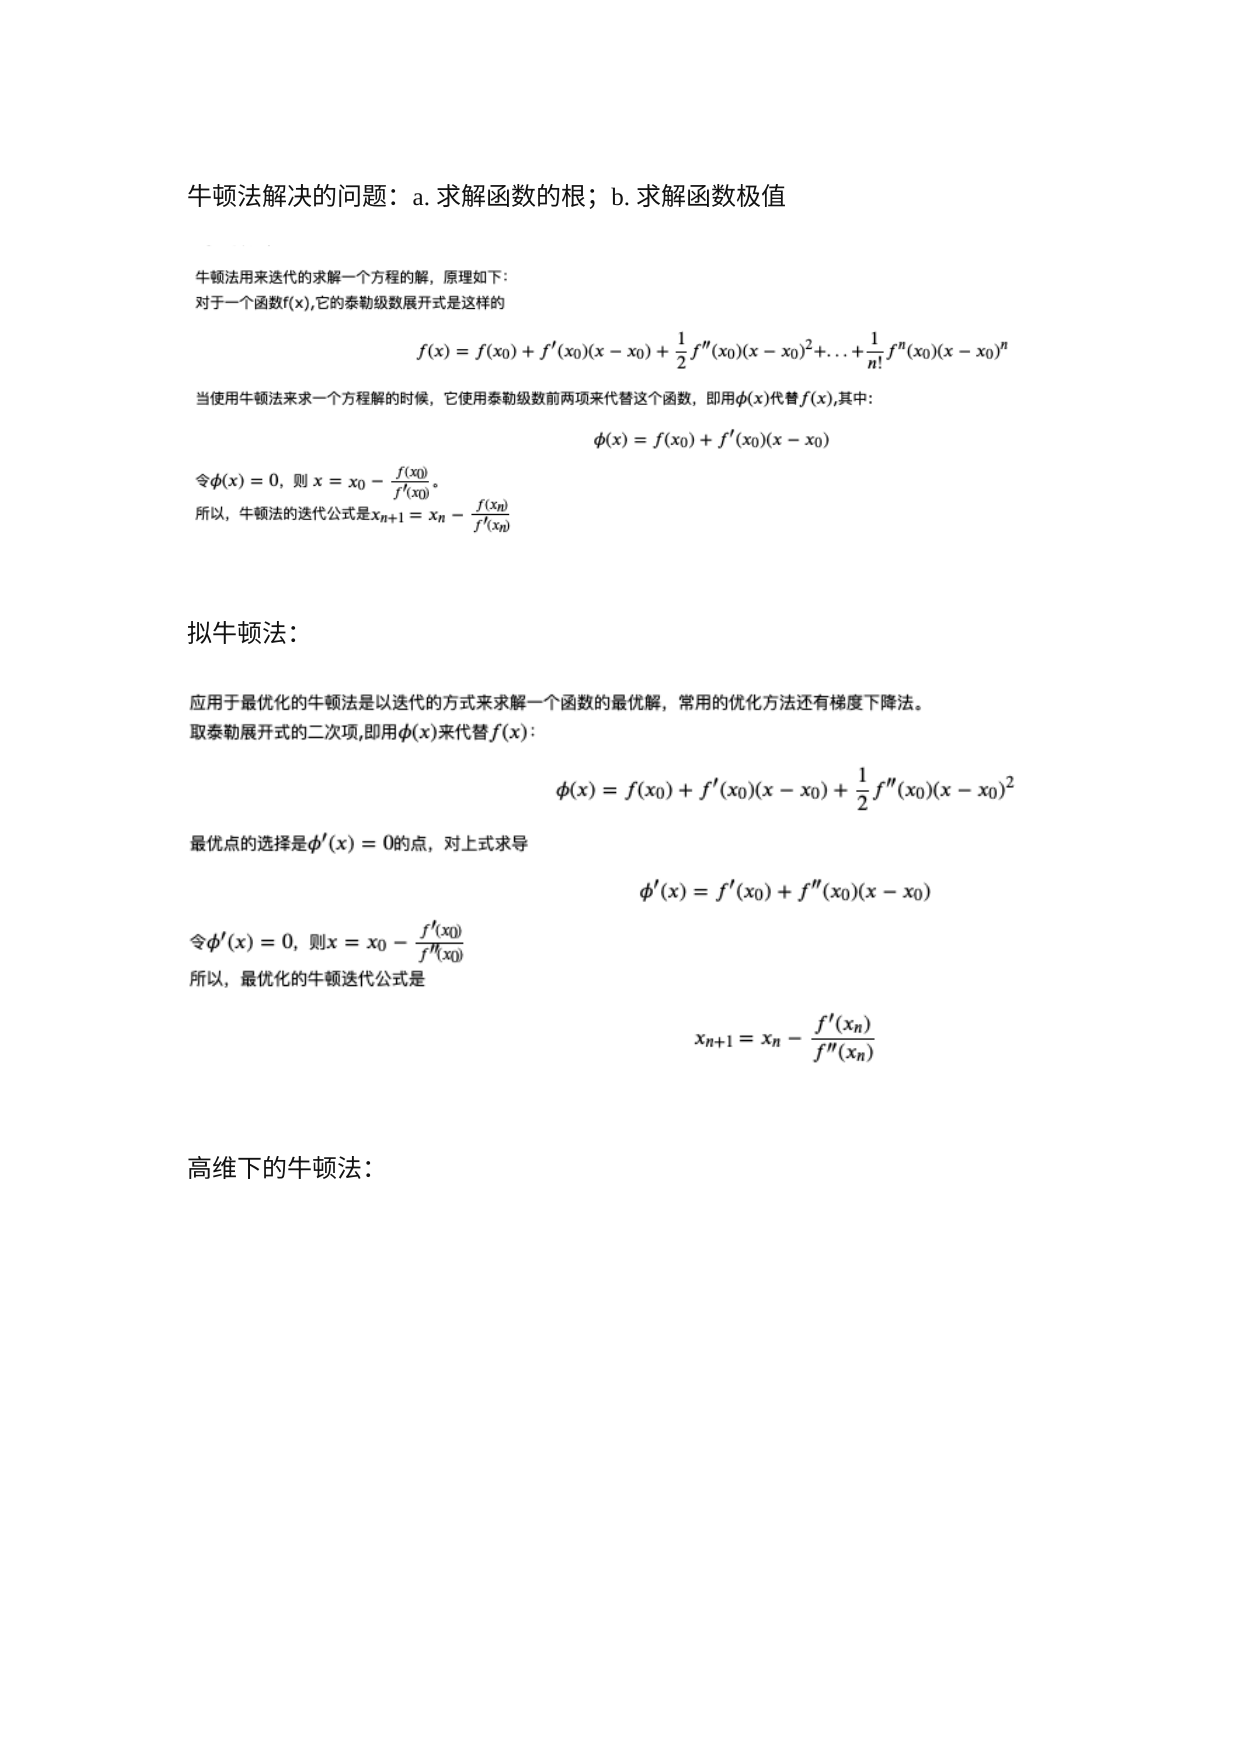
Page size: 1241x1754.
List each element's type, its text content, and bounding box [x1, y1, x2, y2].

text 牛顿法解决的问题：a. 求解函数的根；b. 求解函数极值 [187, 162, 1053, 227]
text 高维下的牛顿法： [187, 1134, 1053, 1199]
picture [187, 245, 1037, 537]
text 拟牛顿法： [187, 599, 1053, 664]
picture [187, 682, 1053, 1071]
